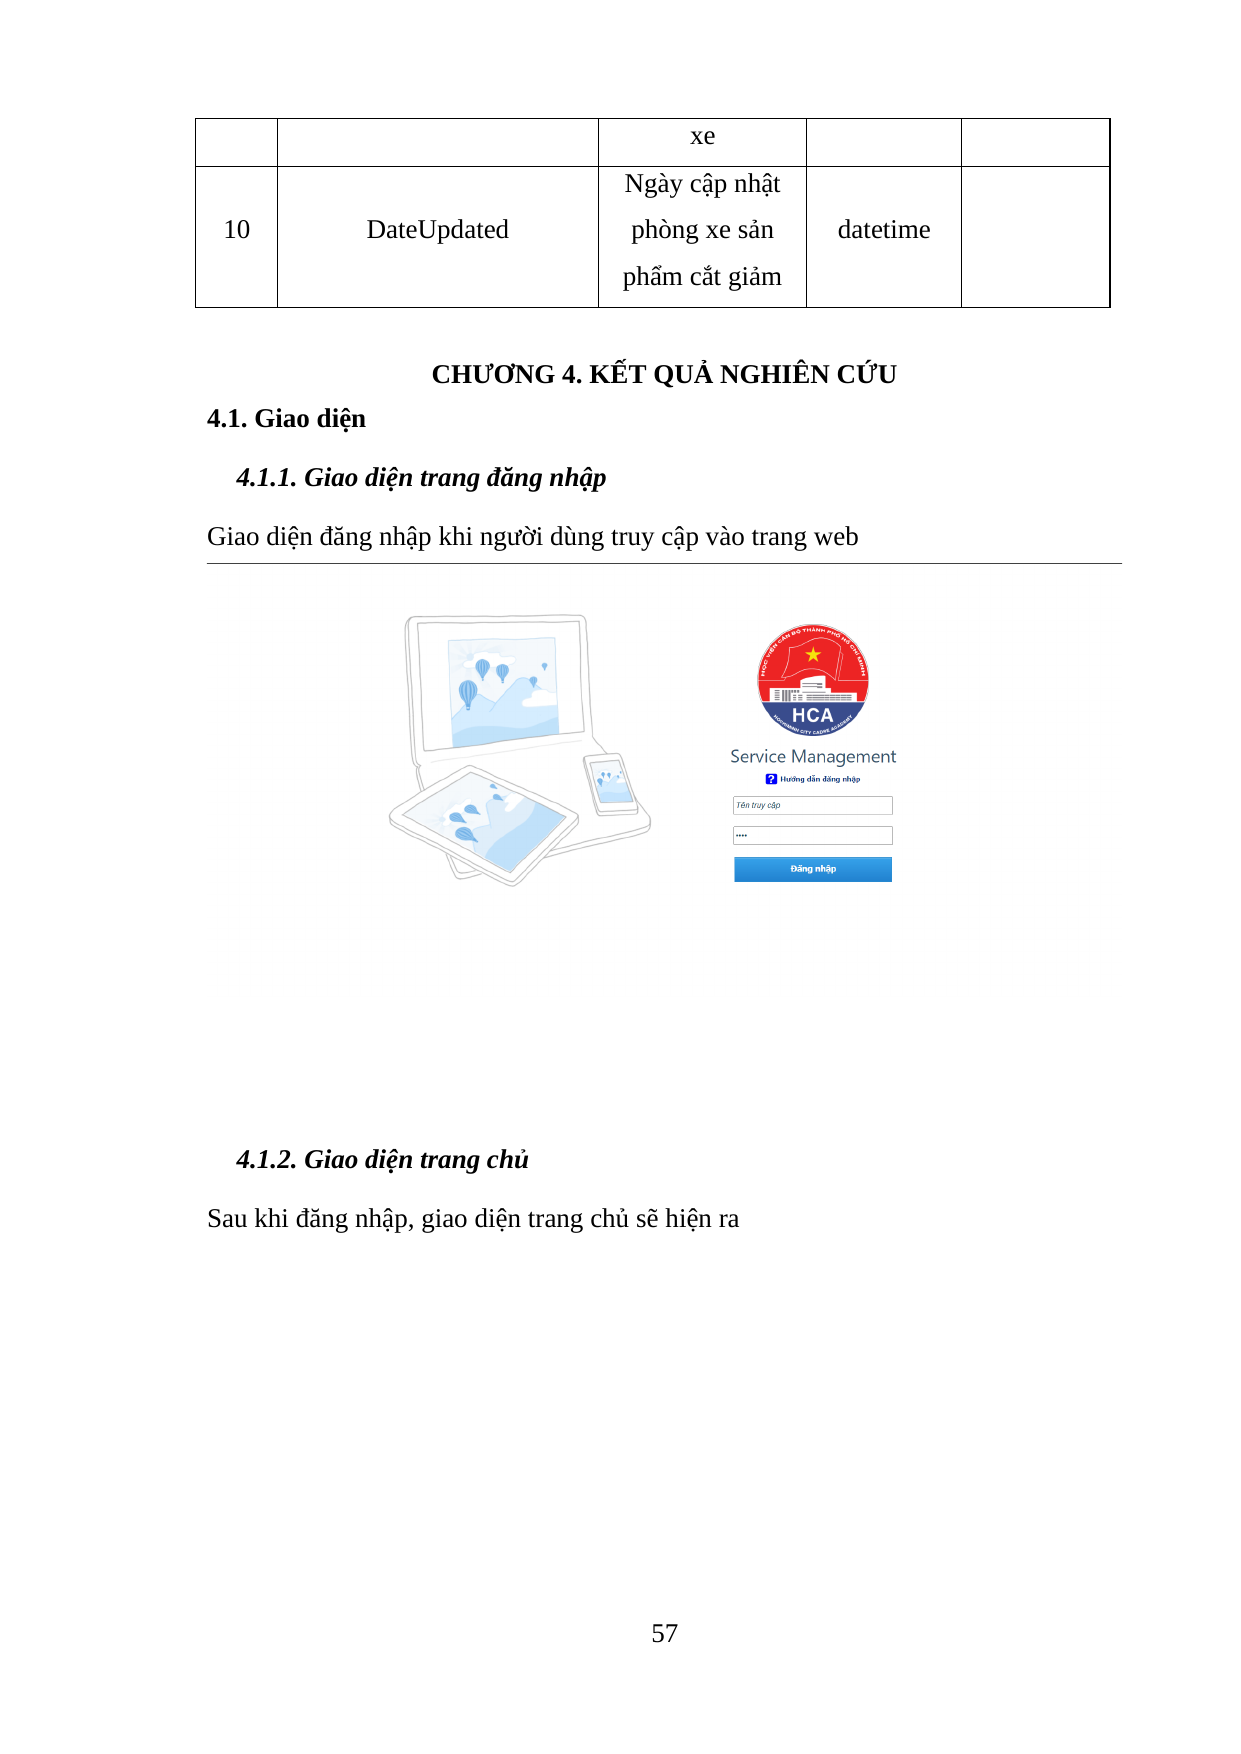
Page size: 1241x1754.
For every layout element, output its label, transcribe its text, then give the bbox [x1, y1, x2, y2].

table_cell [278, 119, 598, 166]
subtitle Giao diện trang đăng nhập [236, 461, 1122, 492]
text Giao diện đăng nhập khi người dùng truy cập vào trang web [207, 520, 1122, 551]
picture [206, 563, 1123, 997]
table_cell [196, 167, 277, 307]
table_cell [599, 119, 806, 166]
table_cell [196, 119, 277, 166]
subtitle KẾT QUẢ NGHIÊN CỨU [207, 358, 1122, 389]
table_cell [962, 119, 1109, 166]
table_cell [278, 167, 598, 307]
subtitle Giao diện [207, 402, 1122, 433]
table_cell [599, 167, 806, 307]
text Sau khi đăng nhập, giao diện trang chủ sẽ hiện ra [207, 1202, 1122, 1233]
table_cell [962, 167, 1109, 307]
subtitle Giao diện trang chủ [236, 1143, 1122, 1174]
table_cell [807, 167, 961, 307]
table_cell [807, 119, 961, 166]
